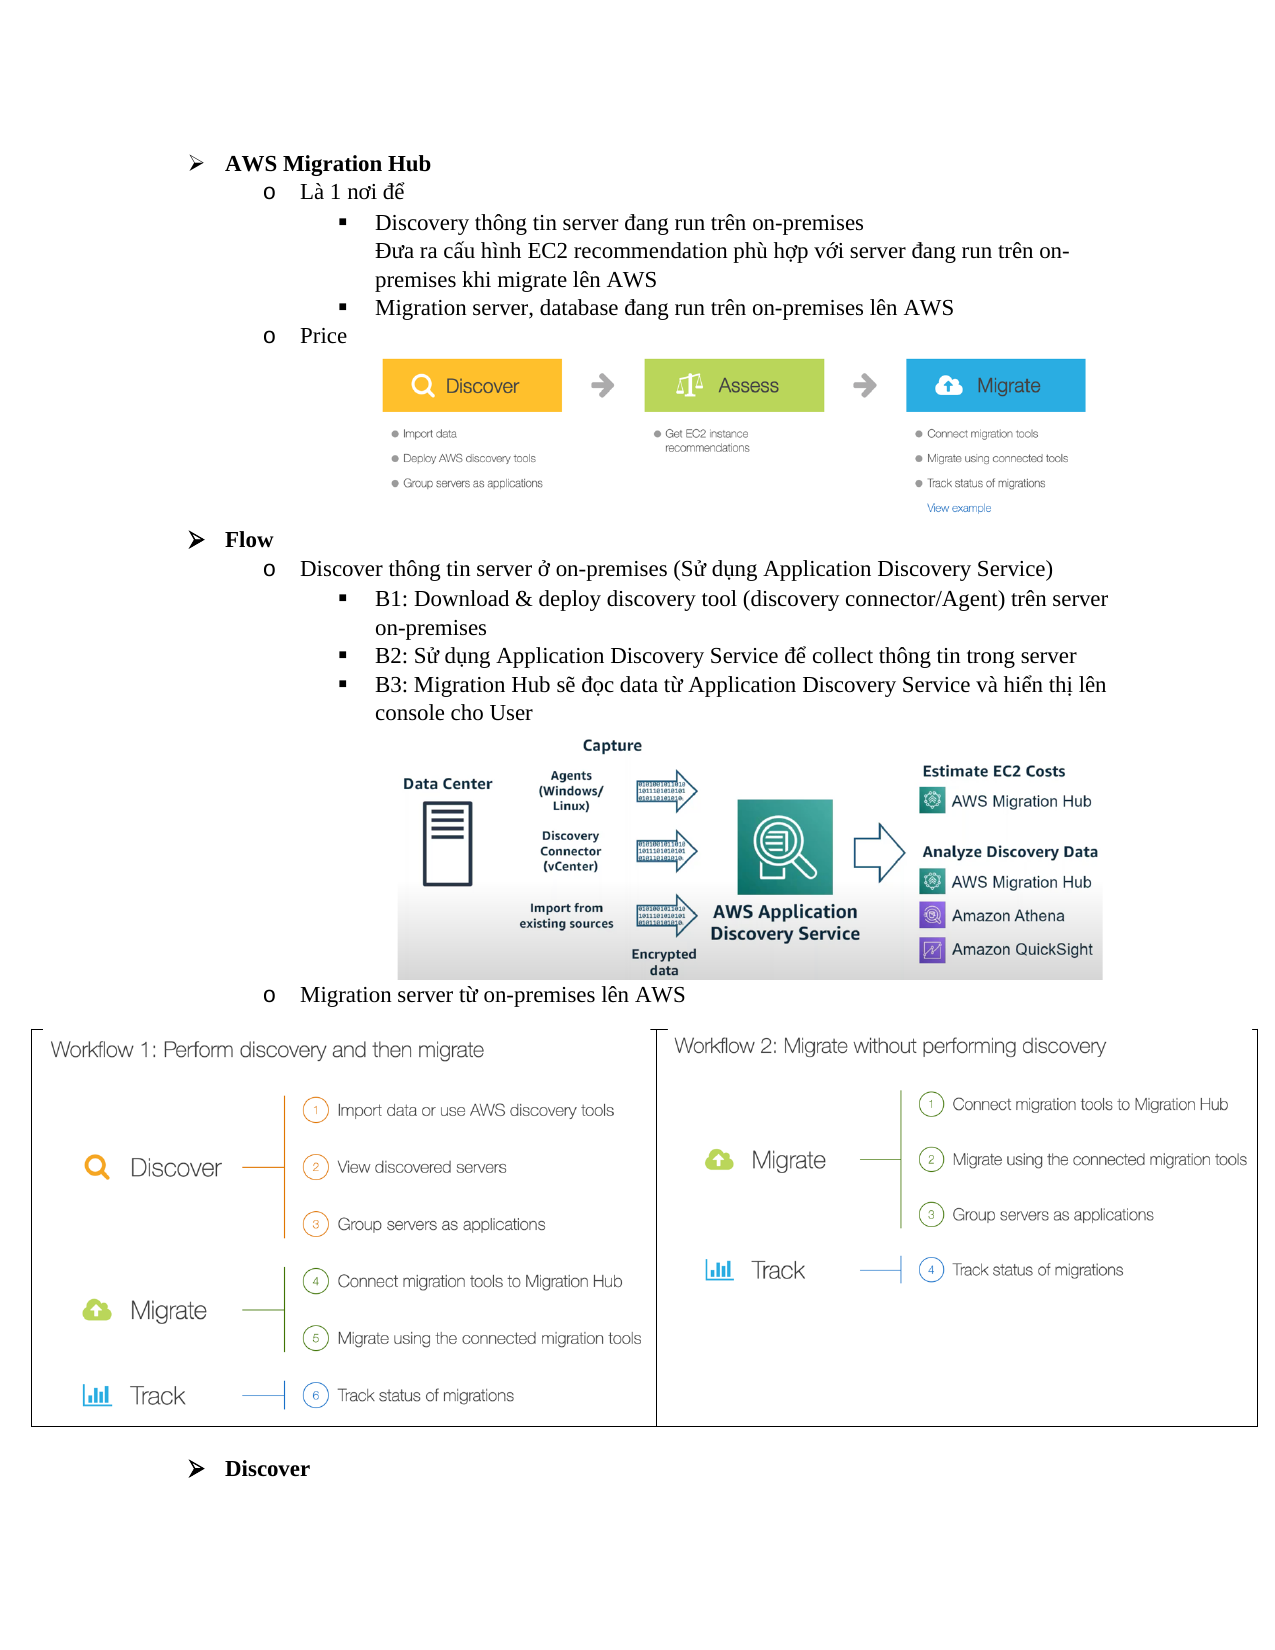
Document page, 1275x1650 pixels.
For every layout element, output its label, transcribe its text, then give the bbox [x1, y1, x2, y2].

list Flow [187, 527, 1125, 553]
table_header [657, 1030, 1257, 1426]
list Migration server, database đang run trên on-premises lên AWS [337, 294, 1125, 321]
list Đưa ra cấu hình EC2 recommendation phù hợp với server đang run trên on-premises khi migrate lên AWS [375, 237, 1125, 292]
picture [667, 1029, 1253, 1293]
list Discover thông tin server ở on-premises (Sử dụng Application Discovery Service) [262, 555, 1125, 583]
list B2: Sử dụng Application Discovery Service để collect thông tin trong server [337, 642, 1125, 669]
picture [43, 1029, 651, 1426]
picture [397, 727, 1103, 980]
list Là 1 nơi để [262, 178, 1125, 207]
picture [375, 353, 1096, 525]
list B3: Migration Hub sẽ đọc data từ Application Discovery Service và hiển thị lên console cho User [337, 671, 1125, 726]
list Discovery thông tin server đang run trên on-premises [337, 209, 1125, 235]
list AWS Migration Hub [187, 150, 1125, 176]
list Discover [187, 1455, 1125, 1482]
table_header [651, 1030, 656, 1426]
list B1: Download & deploy discovery tool (discovery connector/Agent) trên server on-premises [337, 585, 1125, 640]
list Migration server từ on-premises lên AWS [262, 981, 1125, 1010]
table_header [32, 1030, 43, 1426]
list Price [262, 323, 1125, 351]
